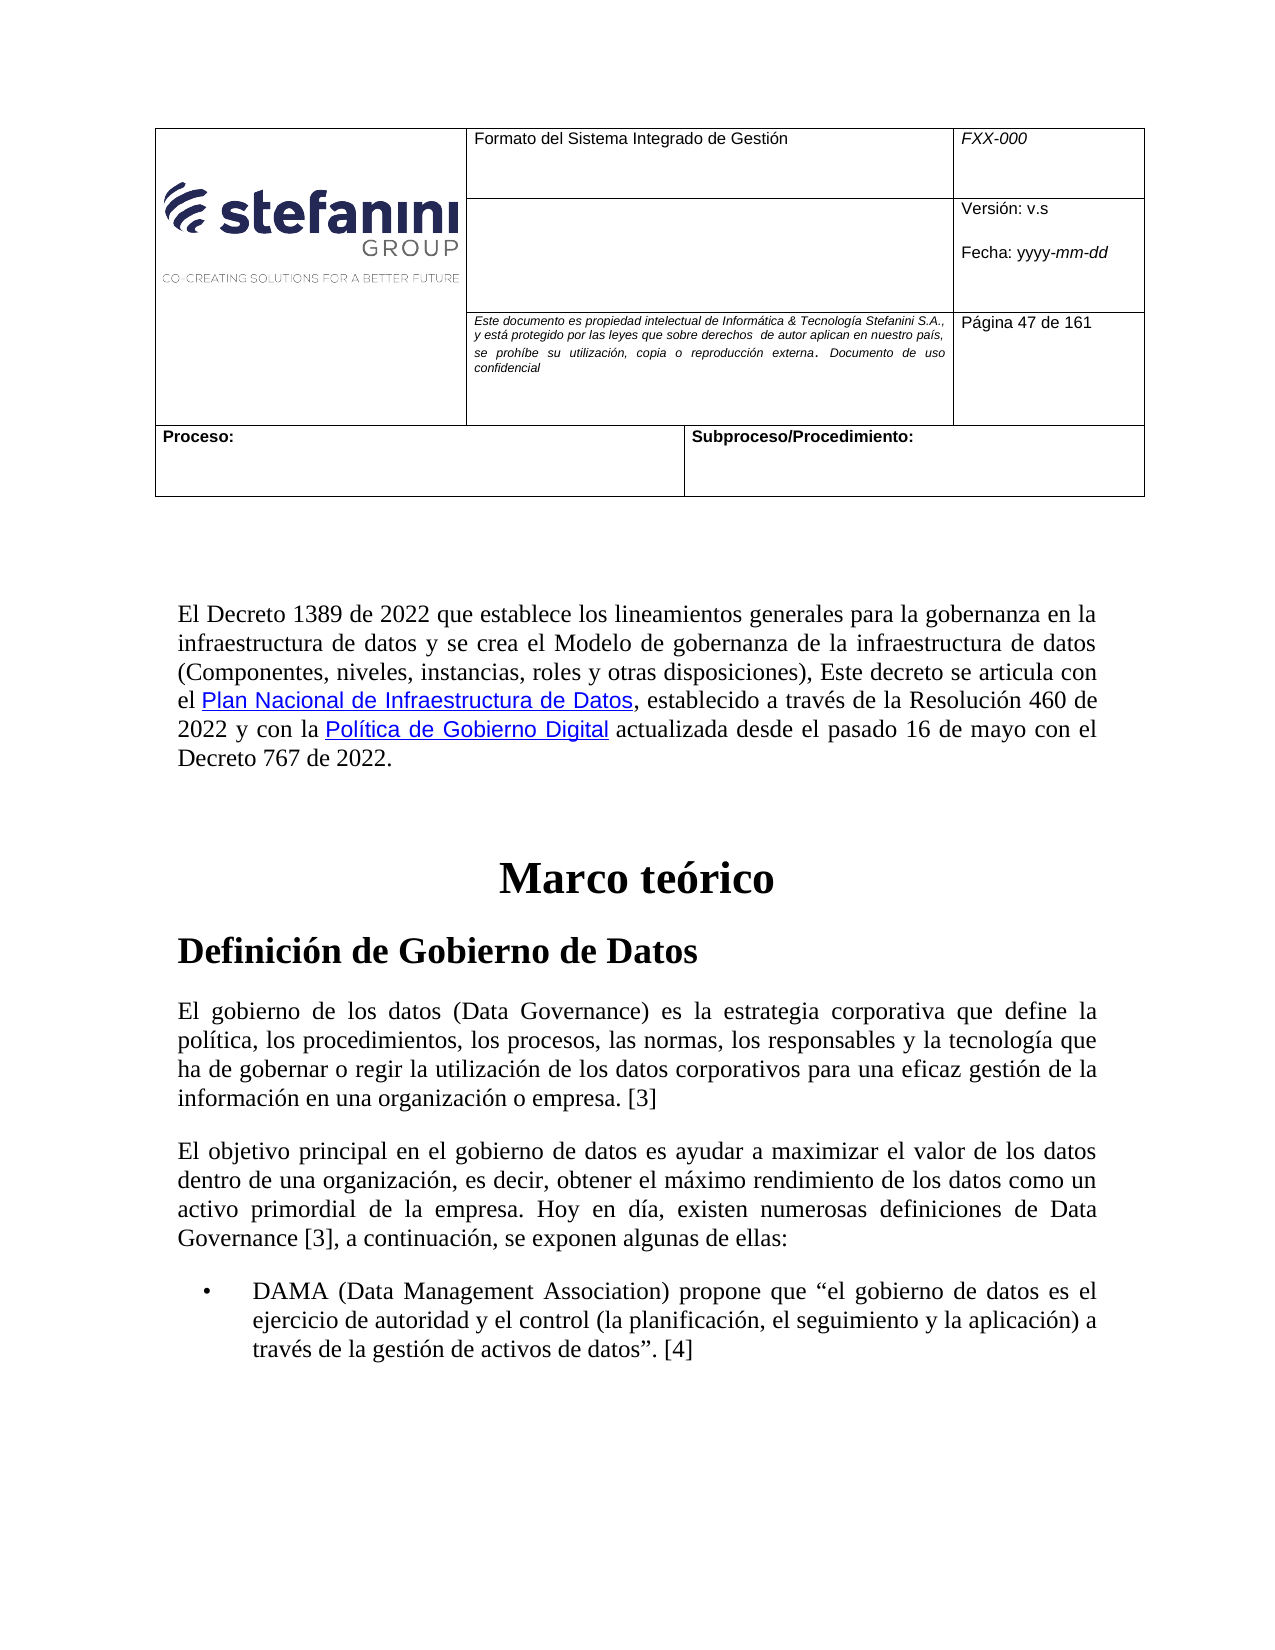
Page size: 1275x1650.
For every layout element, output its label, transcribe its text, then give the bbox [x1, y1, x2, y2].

text El Decreto 1389 de 2022 que establece los lineamientos generales para la gobernanza en la infraestructura de datos y se crea el Modelo de gobernanza de la infraestructura de datos (Componentes, niveles, instancias, roles y otras disposiciones), Este decreto se articula con el Plan Nacional de Infraestructura de Datos, establecido a través de la Resolución 460 de 2022 y con la Política de Gobierno Digital actualizada desde el pasado 16 de mayo con el Decreto 767 de 2022. [177, 599, 1098, 772]
text El gobierno de los datos (Data Governance) es la estrategia corporativa que define la política, los procedimientos, los procesos, las normas, los responsables y la tecnología que ha de gobernar o regir la utilización de los datos corporativos para una eficaz gestión de la información en una organización o empresa. [3] [177, 996, 1098, 1111]
list DAMA (Data Management Association) propone que “el gobierno de datos es el ejercicio de autoridad y el control (la planificación, el seguimiento y la aplicación) a través de la gestión de activos de datos”. [4] [202, 1276, 1098, 1363]
picture [162, 182, 460, 286]
subtitle Definición de Gobierno de Datos [177, 928, 1098, 971]
subtitle Marco teórico [177, 851, 1098, 903]
text El objetivo principal en el gobierno de datos es ayudar a maximizar el valor de los datos dentro de una organización, es decir, obtener el máximo rendimiento de los datos como un activo primordial de la empresa. Hoy en día, existen numerosas definiciones de Data Governance [3], a continuación, se exponen algunas de ellas: [177, 1136, 1098, 1251]
